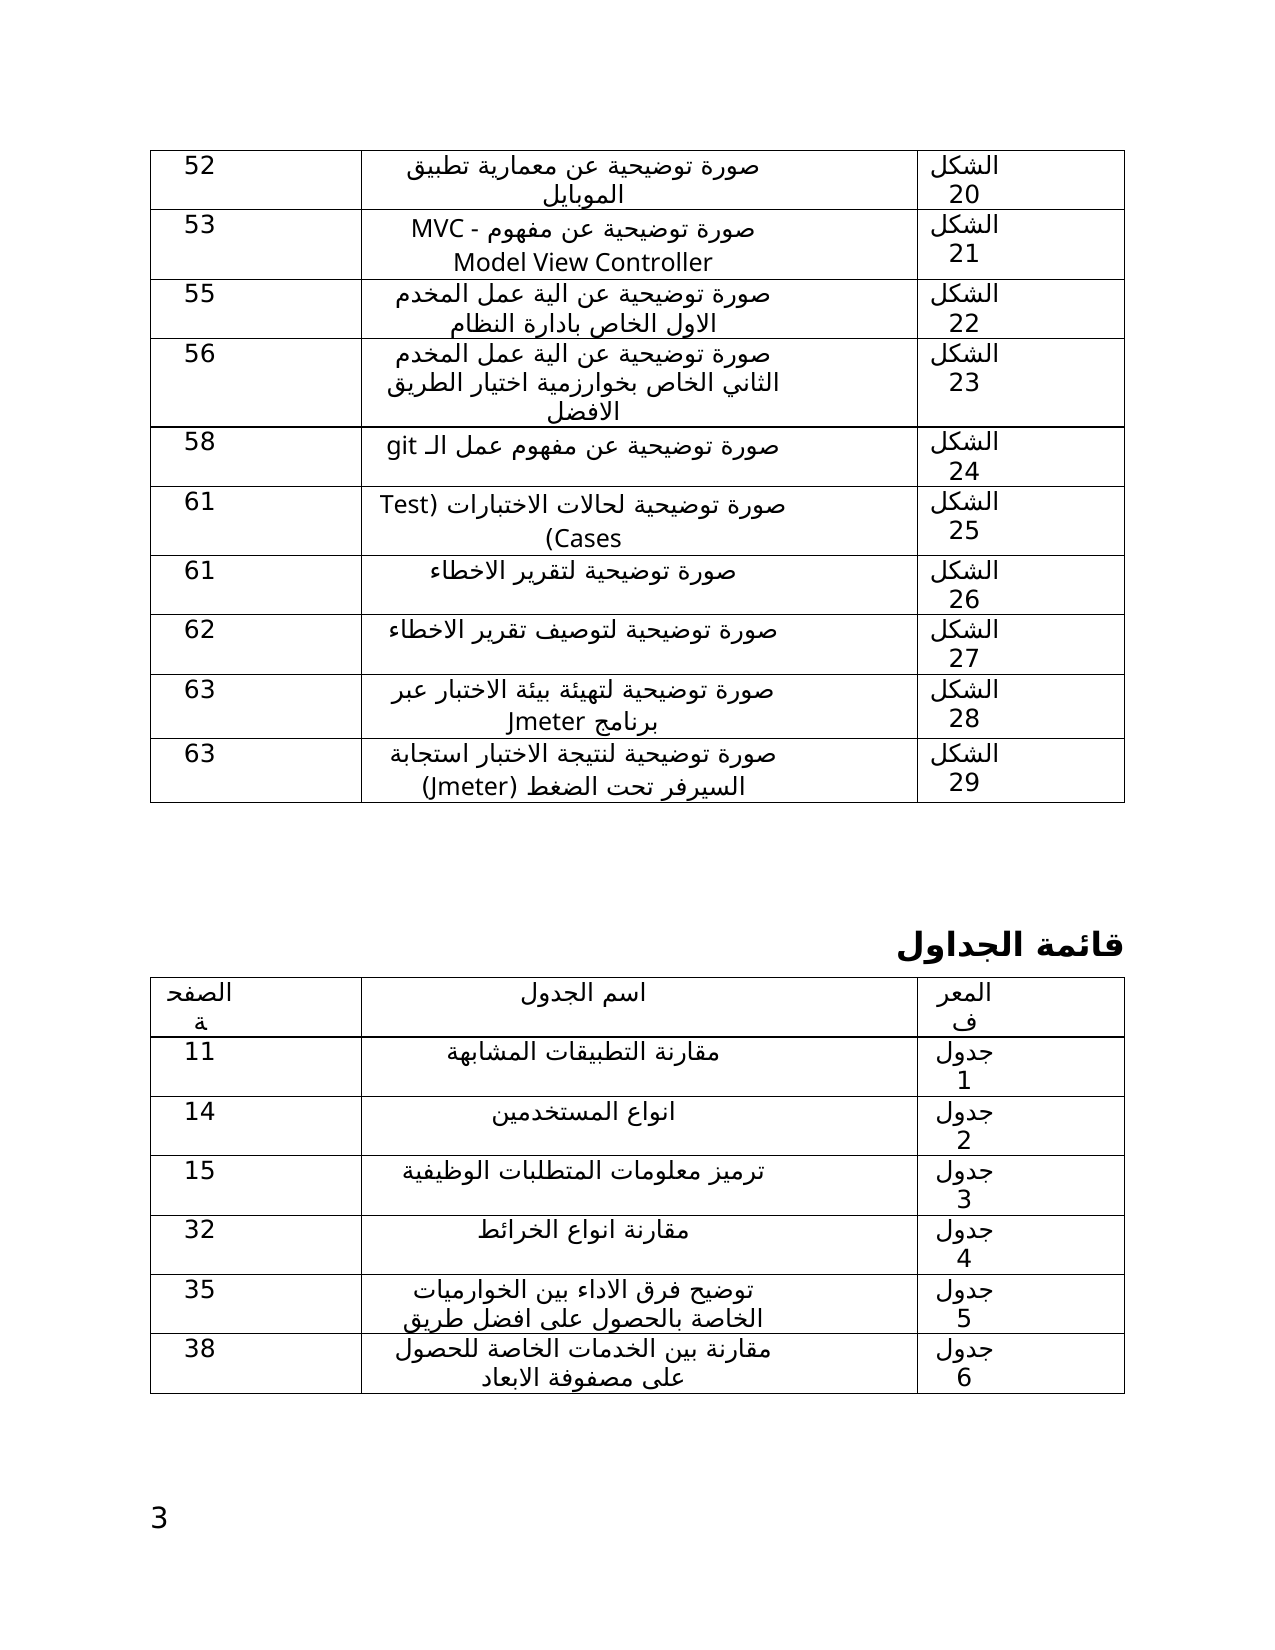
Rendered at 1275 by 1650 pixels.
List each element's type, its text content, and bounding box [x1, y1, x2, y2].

table_cell الشكل 23 [918, 339, 1124, 426]
table_cell الشكل 24 [918, 428, 1124, 486]
table_cell توضيح فرق الاداء بين الخوارميات الخاصة بالحصول على افضل طريق [362, 1275, 917, 1333]
table_cell 14 [151, 1097, 361, 1155]
table_cell مقارنة التطبيقات المشابهة [362, 1038, 917, 1096]
table_header الصفحة [151, 978, 361, 1036]
table_cell الشكل 25 [918, 487, 1124, 555]
table_cell جدول 5 [918, 1275, 1124, 1333]
table_cell 55 [151, 280, 361, 338]
table_cell انواع المستخدمين [362, 1097, 917, 1155]
table_cell صورة توضيحية لنتيجة الاختبار استجابة السيرفر تحت الضغط (Jmeter) [362, 739, 917, 802]
table_cell 63 [151, 739, 361, 802]
table_cell جدول 4 [918, 1216, 1124, 1274]
table_cell جدول 3 [918, 1156, 1124, 1214]
table_cell جدول 2 [918, 1097, 1124, 1155]
table_cell 15 [151, 1156, 361, 1214]
table_cell مقارنة انواع الخرائط [362, 1216, 917, 1274]
table_cell صورة توضيحية لتقرير الاخطاء [362, 556, 917, 614]
table_cell صورة توضيحية عن معمارية تطبيق الموبايل [362, 151, 917, 209]
table_cell جدول 6 [918, 1334, 1124, 1393]
table_cell ترميز معلومات المتطلبات الوظيفية [362, 1156, 917, 1214]
table_cell صورة توضيحية عن مفهوم عمل الـ git [362, 428, 917, 486]
table_cell جدول 1 [918, 1038, 1124, 1096]
table_cell الشكل 21 [918, 210, 1124, 278]
table_cell 61 [151, 556, 361, 614]
table_cell صورة توضيحية عن الية عمل المخدم الاول الخاص بادارة النظام [362, 280, 917, 338]
table_cell صورة توضيحية لحالات الاختبارات (Test Cases) [362, 487, 917, 555]
table_cell الشكل 27 [918, 615, 1124, 674]
table_header المعرف [918, 978, 1124, 1036]
table_cell 32 [151, 1216, 361, 1274]
table_cell 61 [151, 487, 361, 555]
table_header اسم الجدول [362, 978, 917, 1036]
table_cell 58 [151, 428, 361, 486]
table_cell 63 [151, 675, 361, 738]
table_cell الشكل 29 [918, 739, 1124, 802]
table_cell 52 [151, 151, 361, 209]
table_cell الشكل 26 [918, 556, 1124, 614]
table_cell مقارنة بين الخدمات الخاصة للحصول على مصفوفة الابعاد [362, 1334, 917, 1393]
table_cell الشكل 20 [918, 151, 1124, 209]
table_cell الشكل 28 [918, 675, 1124, 738]
table_cell 62 [151, 615, 361, 674]
table_cell صورة توضيحية عن الية عمل المخدم الثاني الخاص بخوارزمية اختيار الطريق الافضل [362, 339, 917, 426]
table_cell 35 [151, 1275, 361, 1333]
title قائمة الجداول [150, 926, 1125, 964]
table_cell 56 [151, 339, 361, 426]
table_cell 53 [151, 210, 361, 278]
table_cell الشكل 22 [918, 280, 1124, 338]
table_cell 38 [151, 1334, 361, 1393]
table_cell صورة توضيحية عن مفهوم MVC - Model View Controller [362, 210, 917, 278]
table_cell صورة توضيحية لتوصيف تقرير الاخطاء [362, 615, 917, 674]
table_cell 11 [151, 1038, 361, 1096]
table_cell صورة توضيحية لتهيئة بيئة الاختبار عبر برنامج Jmeter [362, 675, 917, 738]
